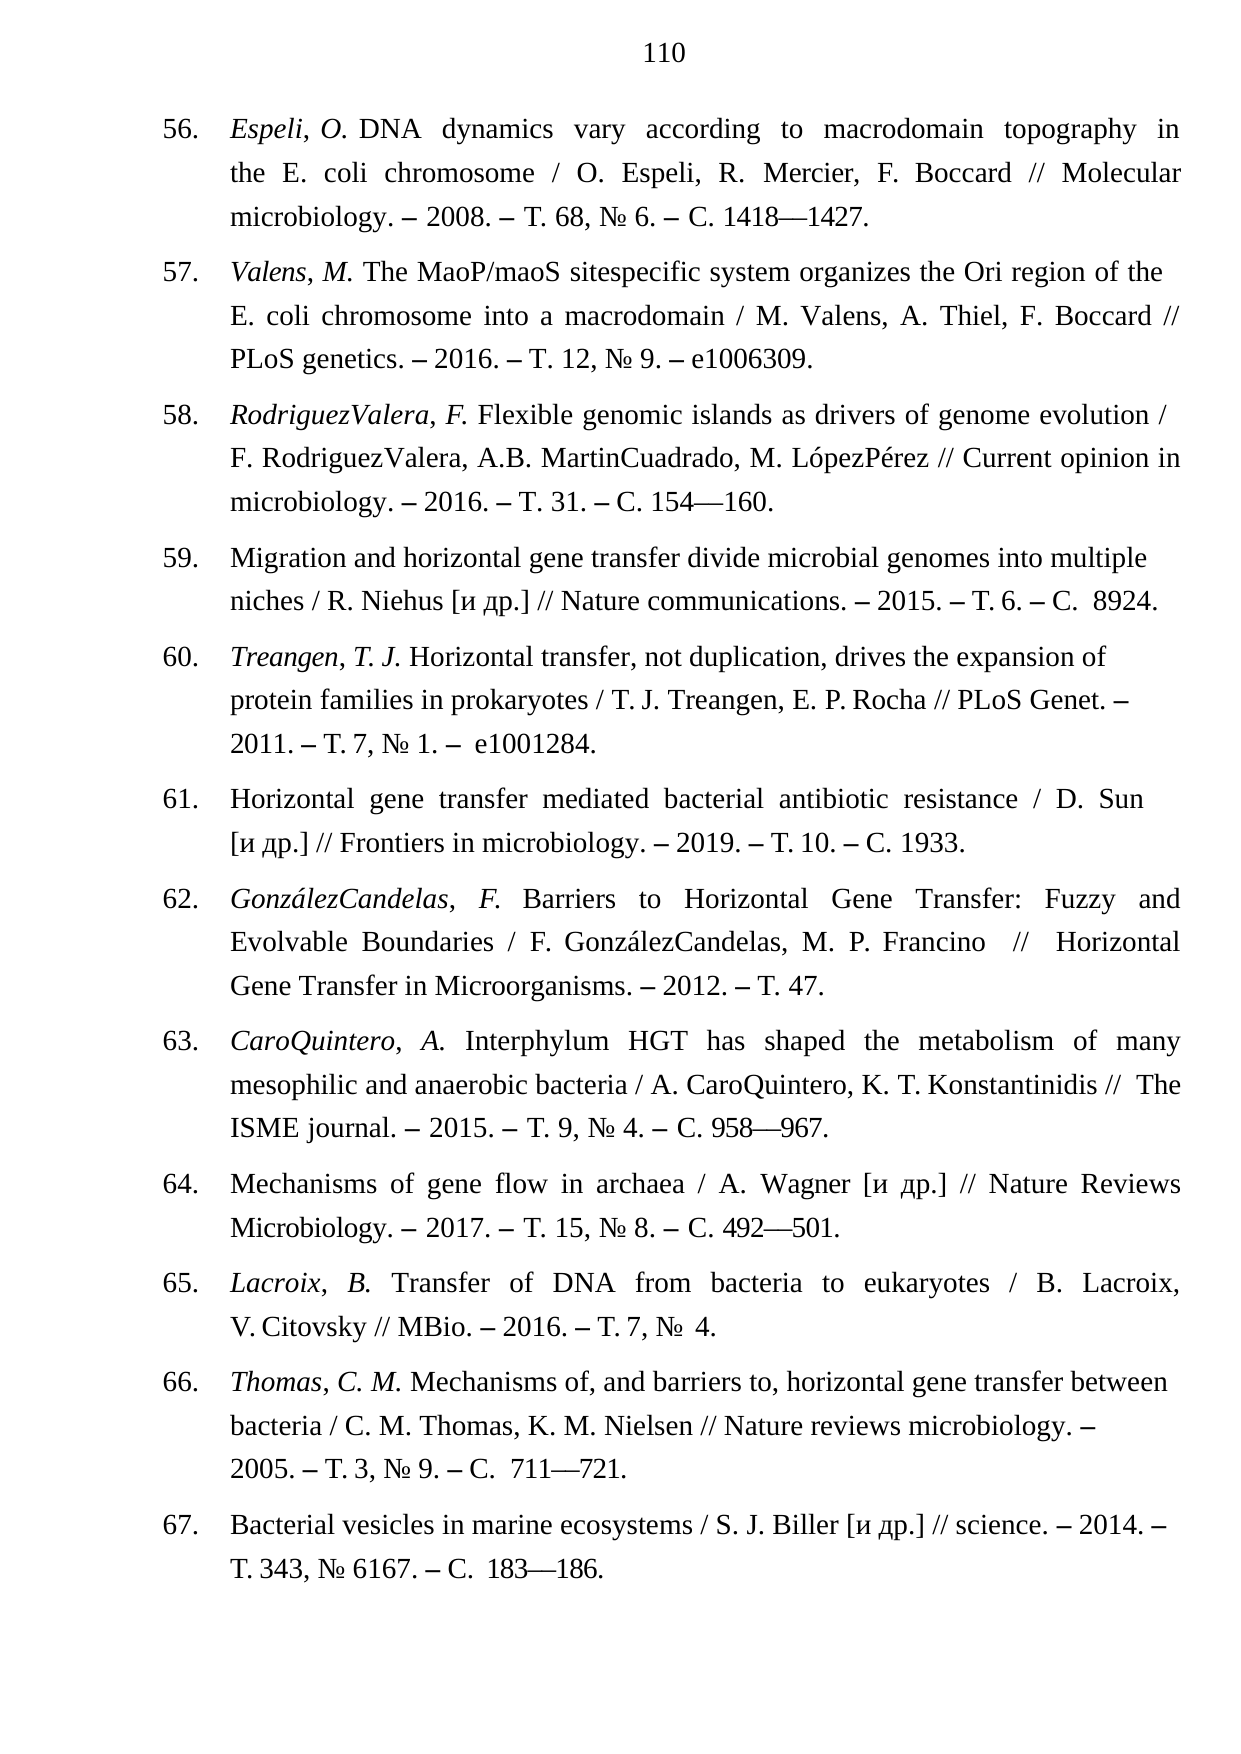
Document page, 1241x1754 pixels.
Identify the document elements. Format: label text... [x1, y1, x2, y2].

list Migration and horizontal gene transfer divide microbial genomes into multiple niches / R. Niehus [и др.] // Nature communications. – 2015. – Т. 6. – С. 8924. [162, 540, 1182, 617]
text F. Rodriguez­Valera, A.­B. Martin­Cuadrado, M. López­Pérez // Current opinion in microbiology. – 2016. – Т. 31. – С. 154––160. [230, 441, 1181, 518]
text E. coli chromosome into a macrodomain / M. Valens, A. Thiel, F. Boccard // PLoS genetics. – 2016. – Т. 12, № 9. – e1006309. [230, 298, 1182, 375]
list Bacterial vesicles in marine ecosystems / S. J. Biller [и др.] // science. – 2014. – Т. 343, № 6167. – С. 183––186. [162, 1507, 1172, 1584]
list Mechanisms of gene flow in archaea / A. Wagner [и др.] // Nature Reviews Microbiology. – 2017. – Т. 15, № 8. – С. 492––501. [162, 1166, 1181, 1243]
list Valens, M. The MaoP/maoS site­specific system organizes the Ori region of the [162, 254, 1217, 288]
list Thomas, C. M. Mechanisms of, and barriers to, horizontal gene transfer between bacteria / C. M. Thomas, K. M. Nielsen // Nature reviews microbiology. – 2005. – Т. 3, № 9. – С. 711––721. [162, 1364, 1181, 1485]
list González­Candelas, F. Barriers to Horizontal Gene Transfer: Fuzzy and Evolvable Boundaries / F. González­Candelas, M. P. Francino // Horizontal Gene Transfer in Microorganisms. – 2012. – Т. 47. [162, 881, 1181, 1001]
list Rodriguez­Valera, F. Flexible genomic islands as drivers of genome evolution / [162, 397, 1217, 431]
list Caro­Quintero, A. Inter­phylum HGT has shaped the metabolism of many mesophilic and anaerobic bacteria / A. Caro­Quintero, K. T. Konstantinidis // The ISME journal. – 2015. – Т. 9, № 4. – С. 958––967. [162, 1023, 1181, 1144]
list Espeli, O. DNA dynamics vary according to macrodomain topography in the E. coli chromosome / O. Espeli, R. Mercier, F. Boccard // Molecular microbiology. – 2008. – Т. 68, № 6. – С. 1418––1427. [162, 112, 1182, 232]
list Horizontal gene transfer mediated bacterial antibiotic resistance / D. Sun [и др.] // Frontiers in microbiology. – 2019. – Т. 10. – С. 1933. [162, 782, 1181, 859]
list Treangen, T. J. Horizontal transfer, not duplication, drives the expansion of protein families in prokaryotes / T. J. Treangen, E. P. Rocha // PLoS Genet. – 2011. – Т. 7, № 1. – e1001284. [162, 639, 1181, 759]
list Lacroix, B. Transfer of DNA from bacteria to eukaryotes / B. Lacroix, V. Citovsky // MBio. – 2016. – Т. 7, № 4. [162, 1265, 1181, 1342]
